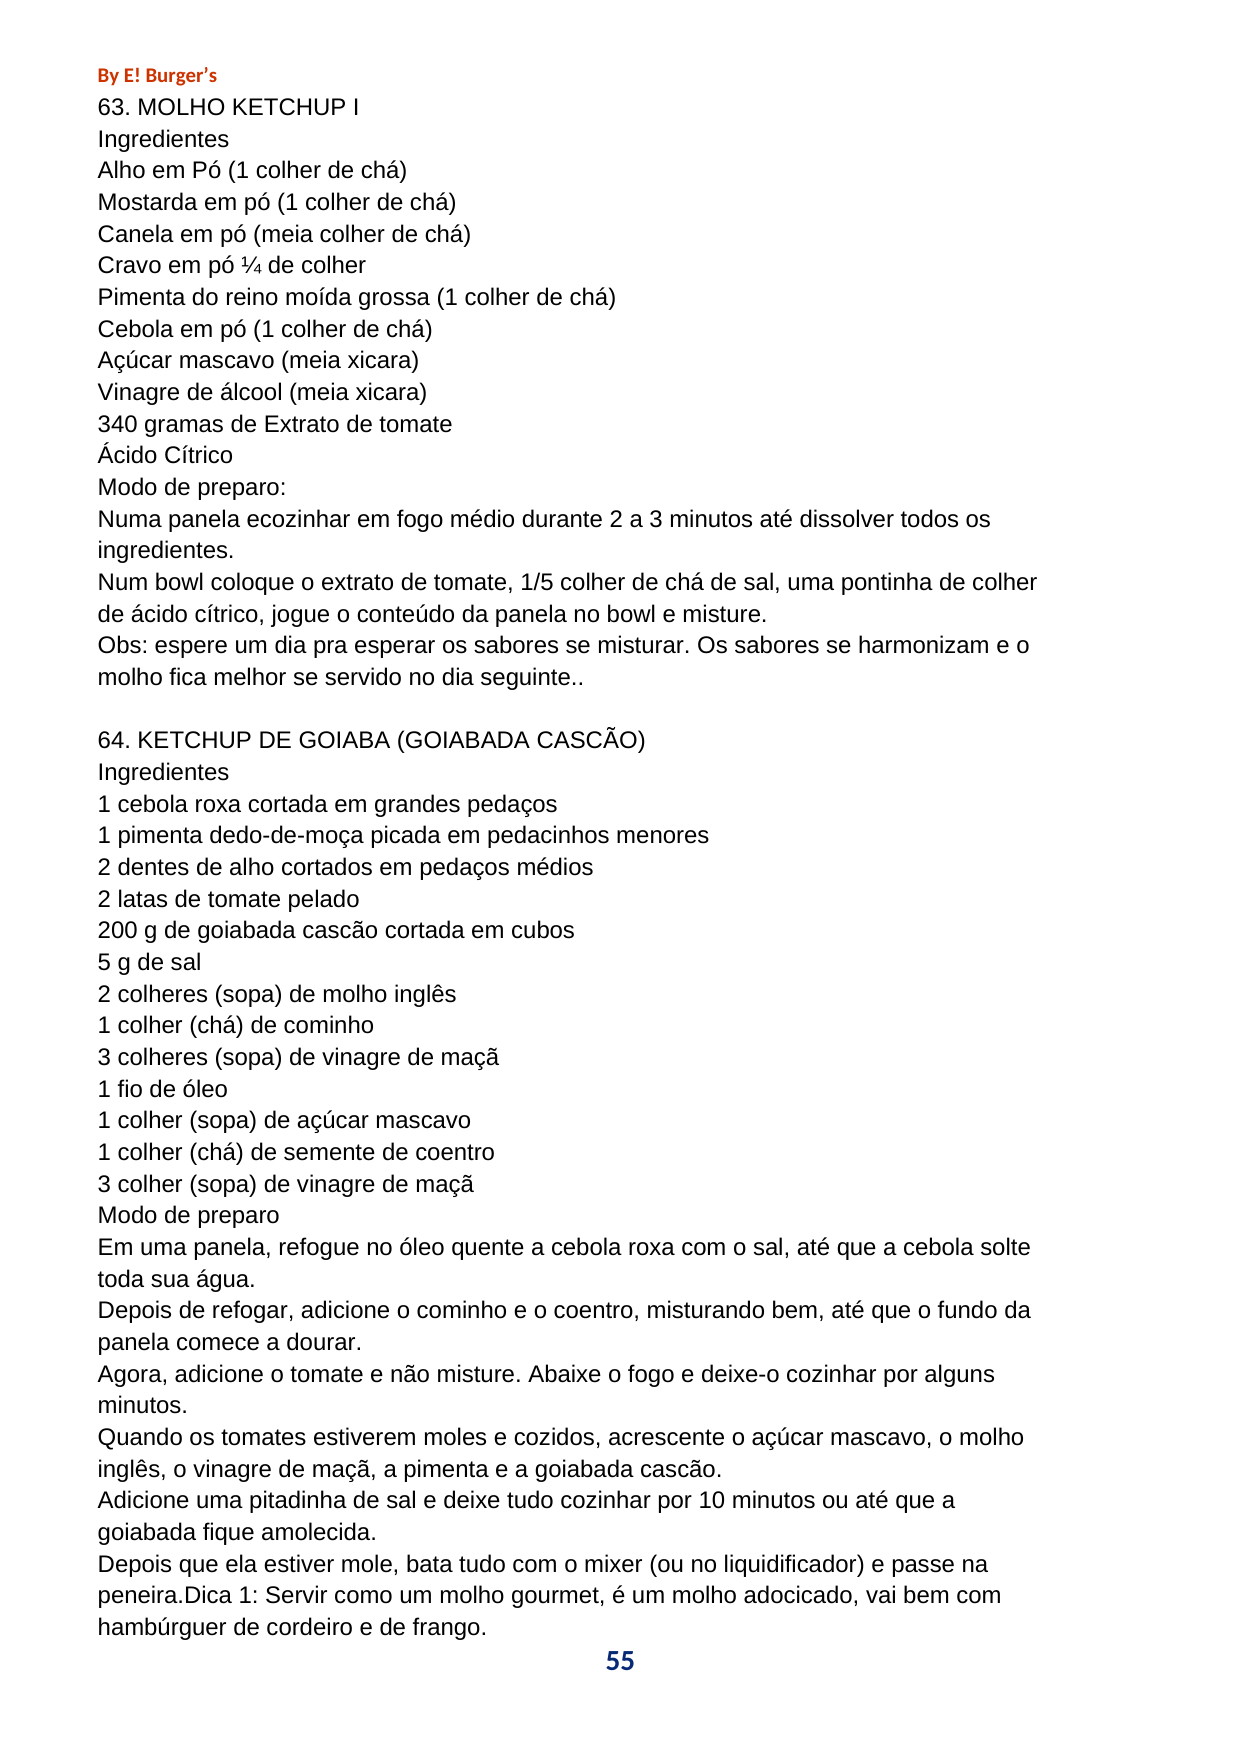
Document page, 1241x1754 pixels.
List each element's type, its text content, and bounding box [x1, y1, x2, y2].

text 2 colheres (sopa) de molho inglês [97, 980, 1143, 1007]
text Mostarda em pó (1 colher de chá) [97, 188, 1143, 216]
text 1 cebola roxa cortada em grandes pedaços [97, 790, 1143, 817]
text Ingredientes [97, 758, 1143, 786]
text 5 g de sal [97, 948, 1143, 976]
text Modo de preparo [97, 1201, 1143, 1229]
text Pimenta do reino moída grossa (1 colher de chá) [97, 283, 1143, 311]
text ingredientes. [97, 536, 1143, 564]
text Agora, adicione o tomate e não misture. Abaixe o fogo e deixe-o cozinhar por alguns [97, 1360, 1143, 1387]
text Ácido Cítrico [97, 441, 1143, 469]
text 2 latas de tomate pelado [97, 885, 1143, 912]
text minutos. [97, 1391, 1143, 1419]
text goiabada fique amolecida. [97, 1518, 1143, 1546]
text panela comece a dourar. [97, 1328, 1143, 1356]
text Ingredientes [97, 125, 1143, 152]
text Açúcar mascavo (meia xicara) [97, 346, 1143, 374]
text 1 colher (chá) de semente de coentro [97, 1138, 1143, 1166]
text 340 gramas de Extrato de tomate [97, 410, 1143, 437]
text Depois de refogar, adicione o cominho e o coentro, misturando bem, até que o fundo da [97, 1296, 1143, 1324]
text de ácido cítrico, jogue o conteúdo da panela no bowl e misture. [97, 600, 1143, 627]
text Em uma panela, refogue no óleo quente a cebola roxa com o sal, até que a cebola solte [97, 1233, 1143, 1261]
text 64. KETCHUP DE GOIABA (GOIABADA CASCÃO) [97, 726, 1143, 754]
text 1 pimenta dedo-de-moça picada em pedacinhos menores [97, 821, 1143, 849]
text Obs: espere um dia pra esperar os sabores se misturar. Os sabores se harmonizam e o [97, 631, 1143, 659]
text 3 colheres (sopa) de vinagre de maçã [97, 1043, 1143, 1071]
text 3 colher (sopa) de vinagre de maçã [97, 1170, 1143, 1197]
text Alho em Pó (1 colher de chá) [97, 156, 1143, 184]
text Num bowl coloque o extrato de tomate, 1/5 colher de chá de sal, uma pontinha de colher [97, 568, 1143, 596]
text 1 colher (sopa) de açúcar mascavo [97, 1106, 1143, 1134]
text Canela em pó (meia colher de chá) [97, 220, 1143, 247]
text 63. MOLHO KETCHUP I [97, 93, 1143, 121]
text toda sua água. [97, 1265, 1143, 1292]
text Vinagre de álcool (meia xicara) [97, 378, 1143, 406]
text Cebola em pó (1 colher de chá) [97, 315, 1143, 342]
text molho fica melhor se servido no dia seguinte.. [97, 663, 1143, 691]
text 2 dentes de alho cortados em pedaços médios [97, 853, 1143, 881]
text peneira.Dica 1: Servir como um molho gourmet, é um molho adocicado, vai bem com [97, 1581, 1143, 1609]
text 1 colher (chá) de cominho [97, 1011, 1143, 1039]
text Adicione uma pitadinha de sal e deixe tudo cozinhar por 10 minutos ou até que a [97, 1486, 1143, 1514]
text hambúrguer de cordeiro e de frango. [97, 1613, 1143, 1641]
text Quando os tomates estiverem moles e cozidos, acrescente o açúcar mascavo, o molho [97, 1423, 1143, 1451]
text inglês, o vinagre de maçã, a pimenta e a goiabada cascão. [97, 1455, 1143, 1482]
text Modo de preparo: [97, 473, 1143, 501]
text 200 g de goiabada cascão cortada em cubos [97, 916, 1143, 944]
text Cravo em pó ¼ de colher [97, 251, 1143, 279]
text Numa panela ecozinhar em fogo médio durante 2 a 3 minutos até dissolver todos os [97, 505, 1143, 532]
text Depois que ela estiver mole, bata tudo com o mixer (ou no liquidificador) e passe na [97, 1550, 1143, 1577]
text 1 fio de óleo [97, 1075, 1143, 1102]
